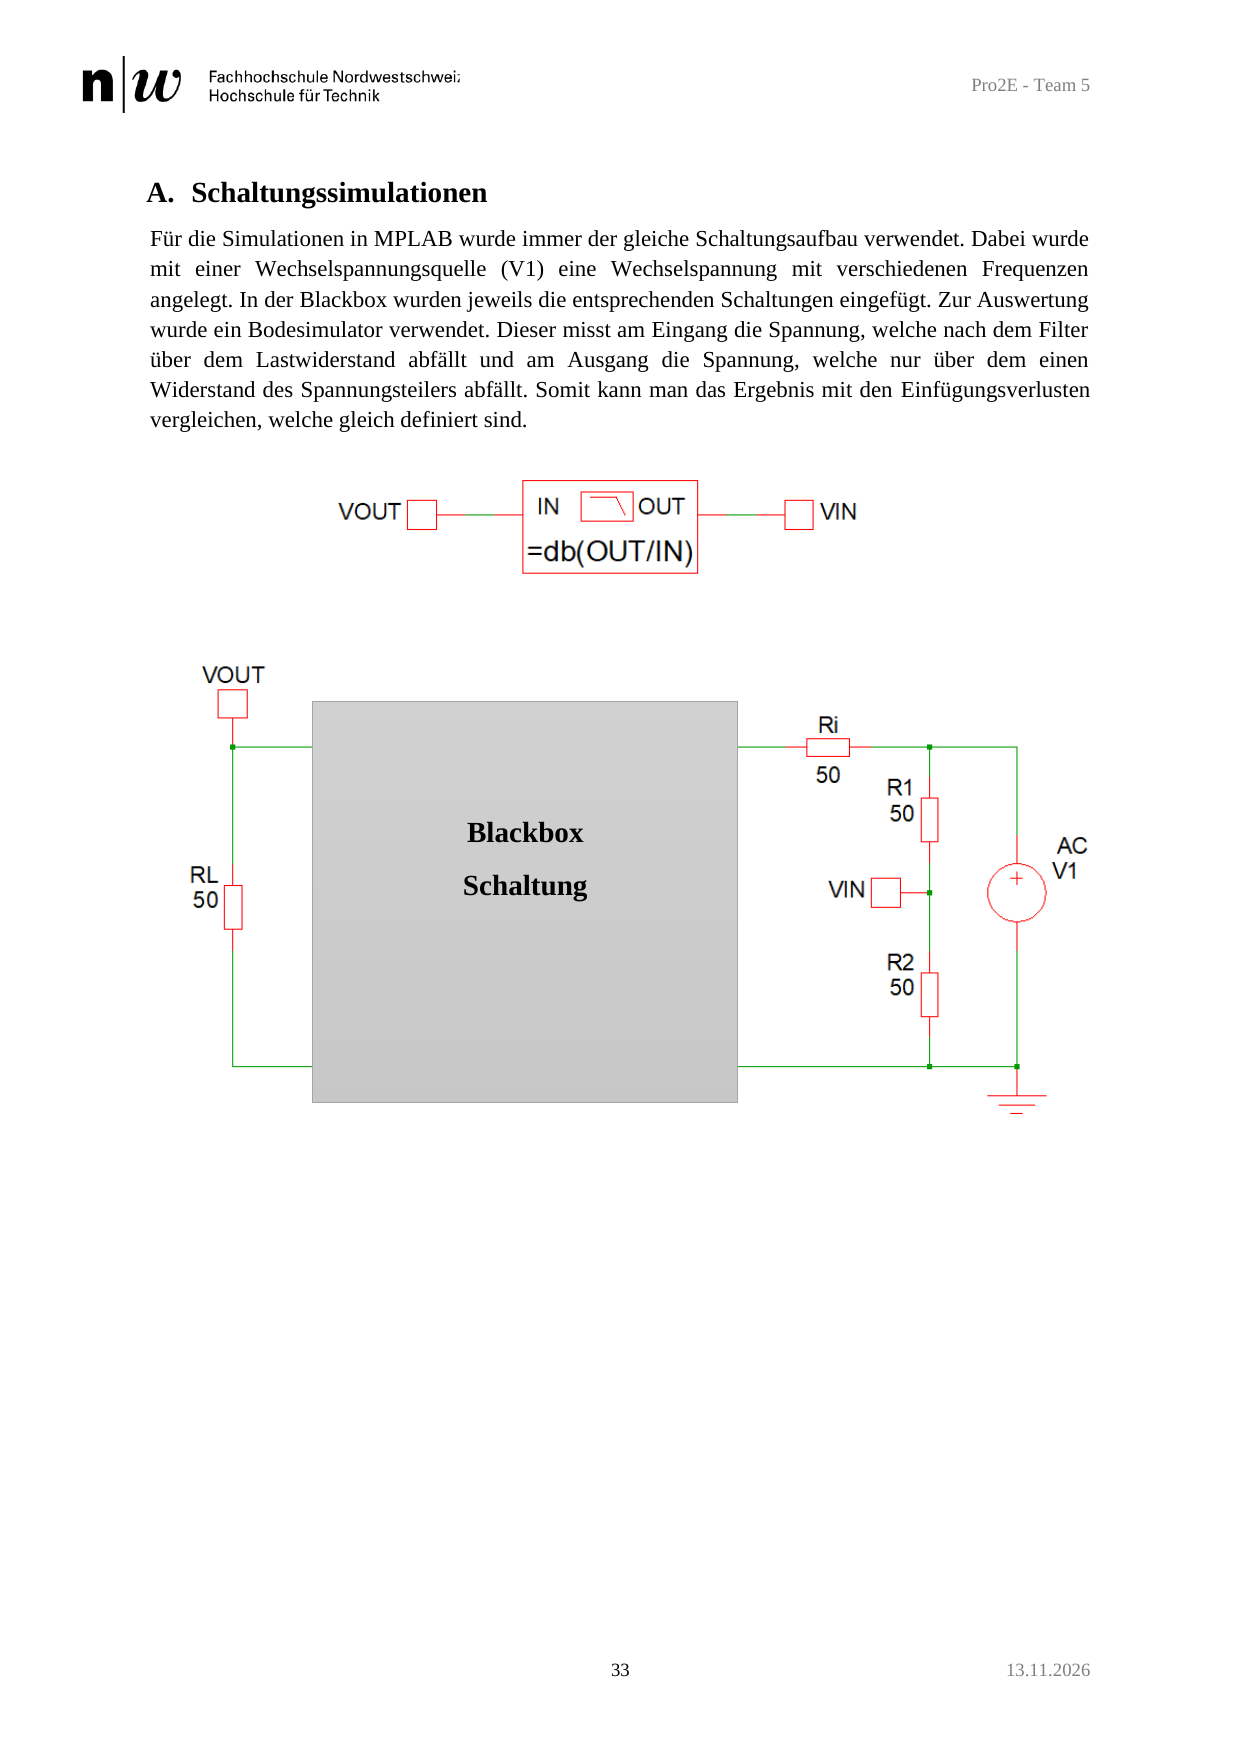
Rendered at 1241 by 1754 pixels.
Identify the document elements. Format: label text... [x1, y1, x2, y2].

picture [150, 453, 1095, 1139]
subtitle Schaltungssimulationen [146, 175, 1090, 208]
picture [81, 56, 460, 113]
text Für die Simulationen in MPLAB wurde immer der gleiche Schaltungsaufbau verwendet. Dabei wurde mit einer Wechselspannungsquelle (V1) eine Wechselspannung mit verschiedenen Frequenzen angelegt. In der Blackbox wurden jeweils die entsprechenden Schaltungen eingefügt. Zur Auswertung wurde ein Bodesimulator verwendet. Dieser misst am Eingang die Spannung, welche nach dem Filter über dem Lastwiderstand abfällt und am Ausgang die Spannung, welche nur über dem einen Widerstand des Spannungsteilers abfällt. Somit kann man das Ergebnis mit den Einfügungsverlusten vergleichen, welche gleich definiert sind. [150, 225, 1090, 433]
